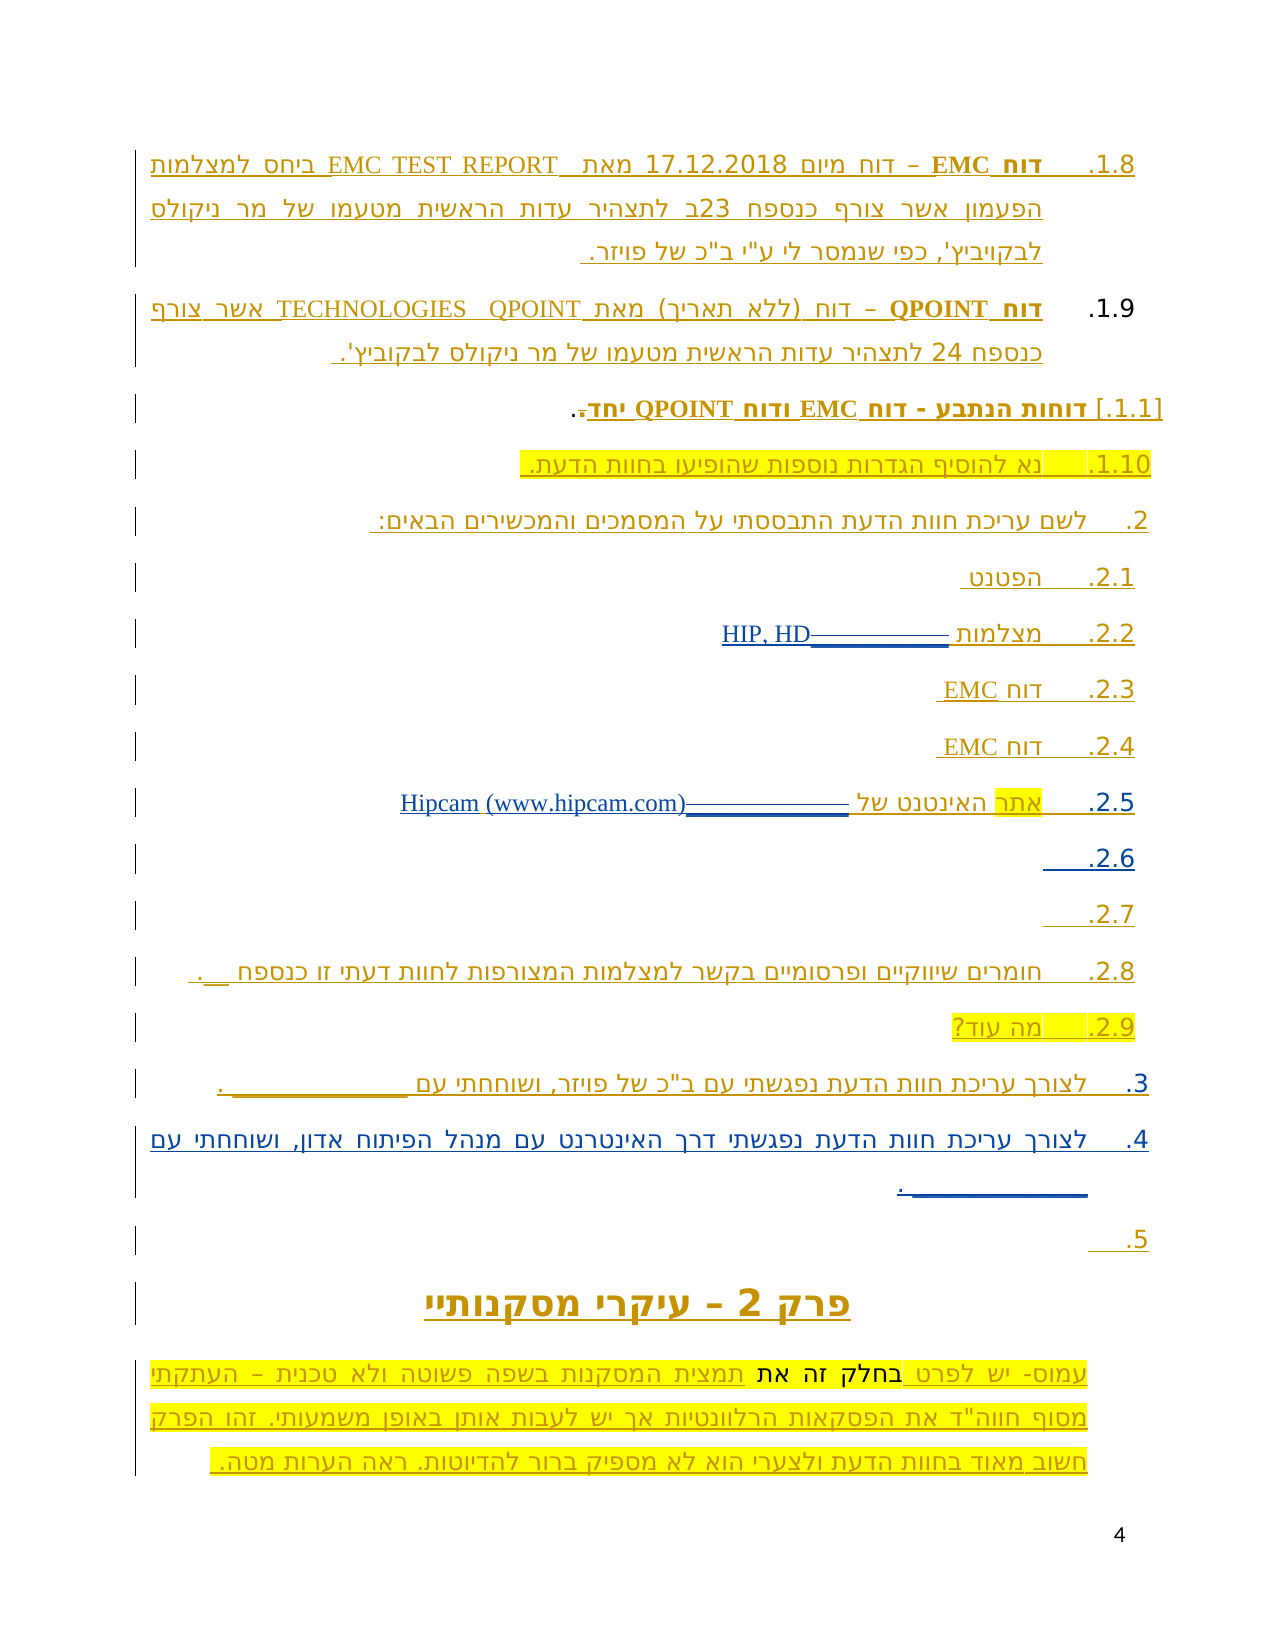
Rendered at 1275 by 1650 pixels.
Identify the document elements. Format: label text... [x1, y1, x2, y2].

text בחלק זה את [150, 1432, 1087, 1476]
list . [150, 394, 1087, 423]
text בחלק זה את [150, 1386, 1087, 1403]
